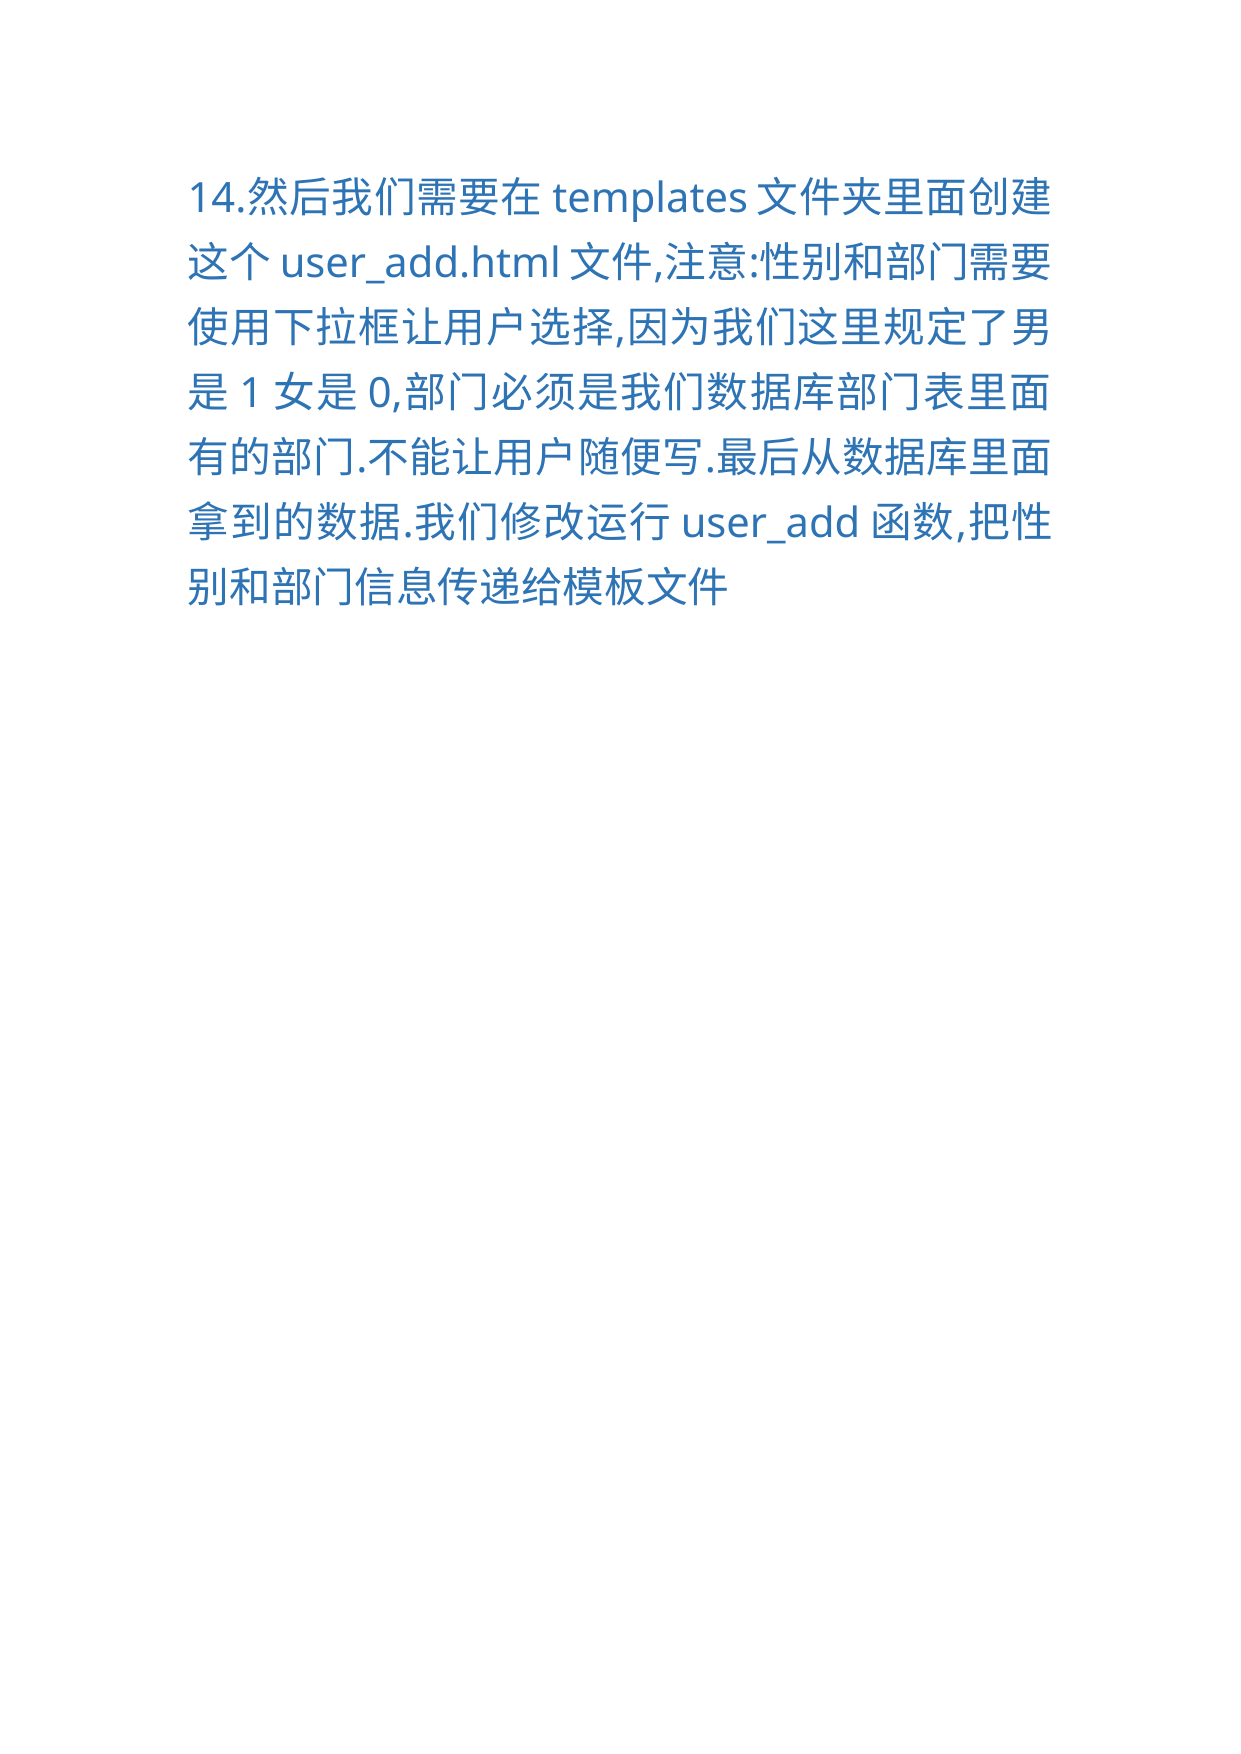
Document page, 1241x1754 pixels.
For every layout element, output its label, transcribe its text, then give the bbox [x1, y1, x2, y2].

subtitle 14.然后我们需要在templates文件夹里面创建这个user_add.html文件,注意:性别和部门需要使用下拉框让用户选择,因为我们这里规定了男是1女是0,部门必须是我们数据库部门表里面有的部门.不能让用户随便写.最后从数据库里面拿到的数据.我们修改运行user_add函数,把性别和部门信息传递给模板文件 [187, 162, 1053, 617]
